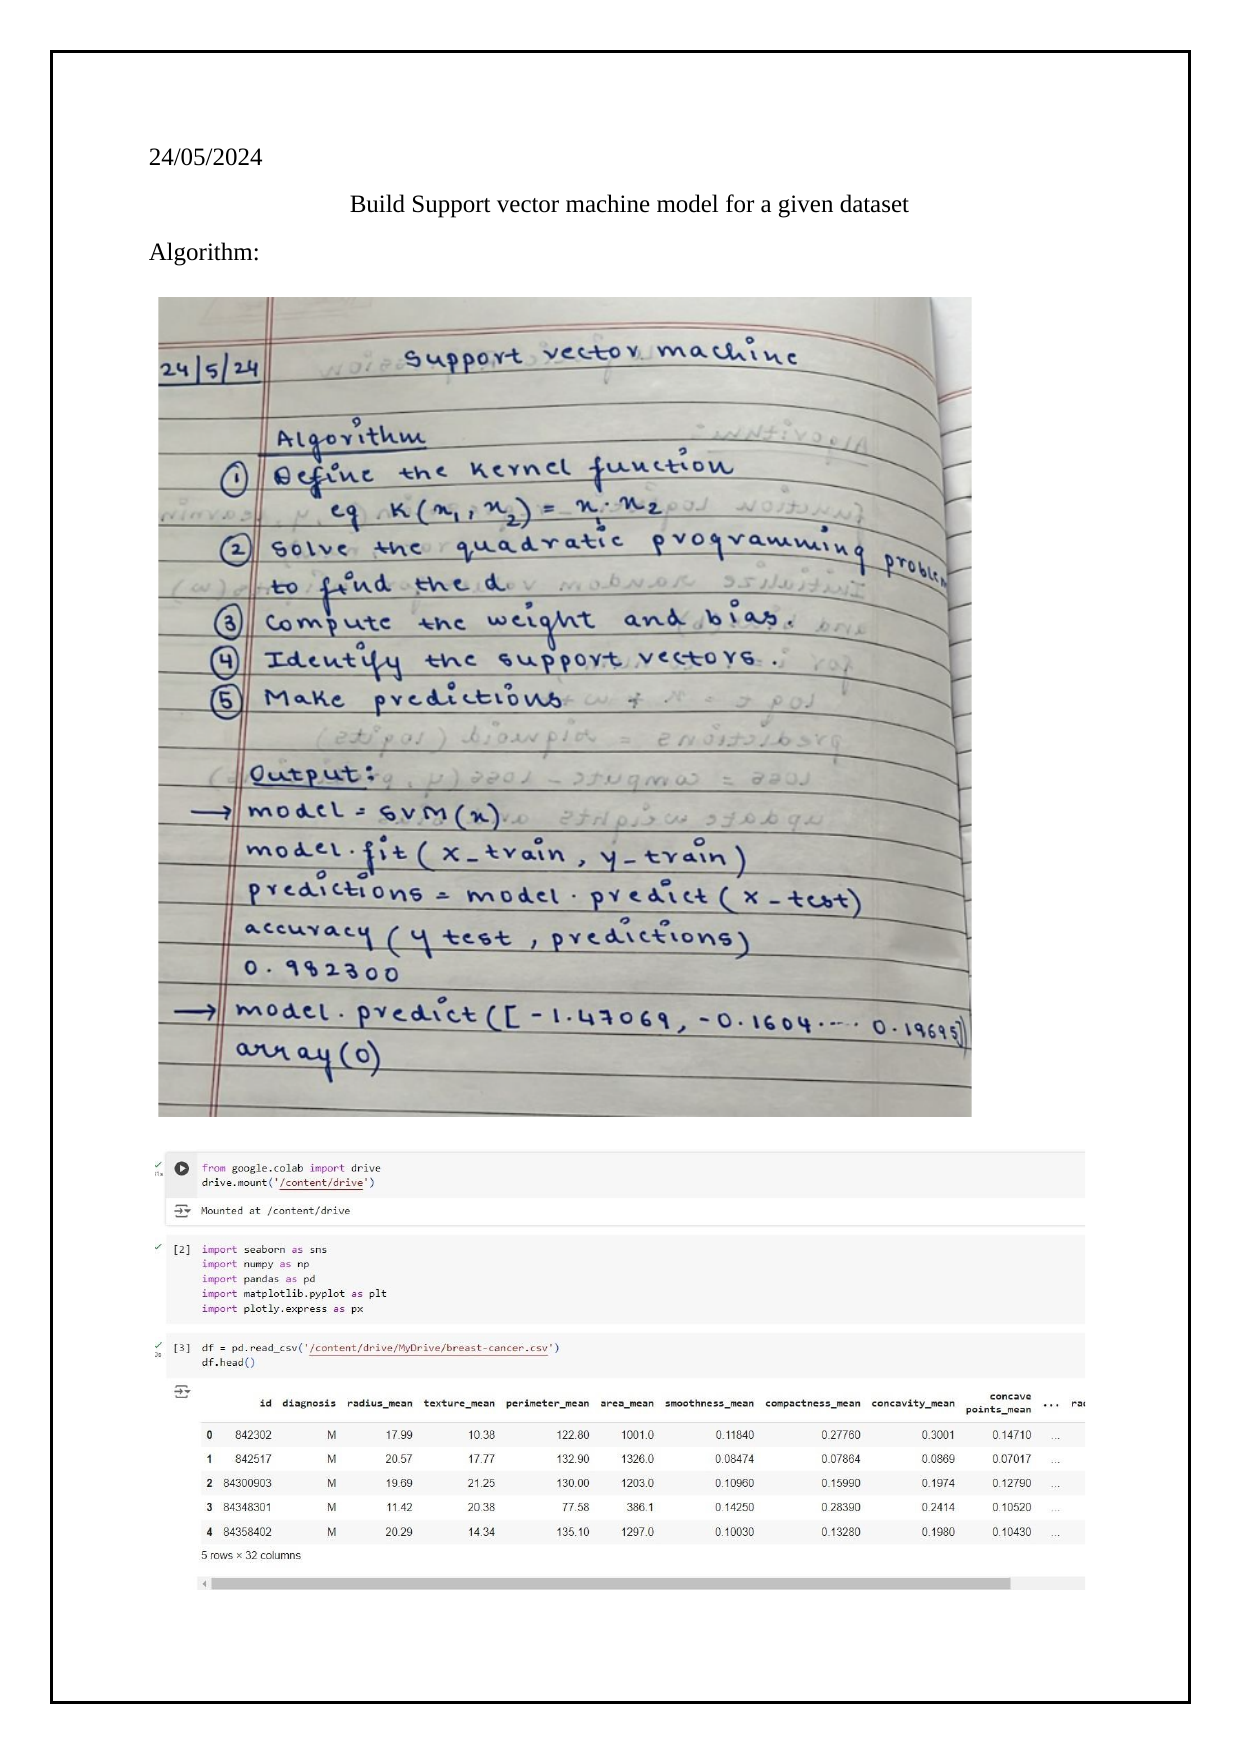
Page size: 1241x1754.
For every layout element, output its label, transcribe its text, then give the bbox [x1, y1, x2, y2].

text Algorithm: [148, 237, 1181, 265]
text Build Support vector machine model for a given dataset [349, 189, 1181, 218]
text 24/05/2024 [148, 142, 1181, 170]
picture [158, 297, 972, 1117]
picture [155, 1149, 1085, 1590]
